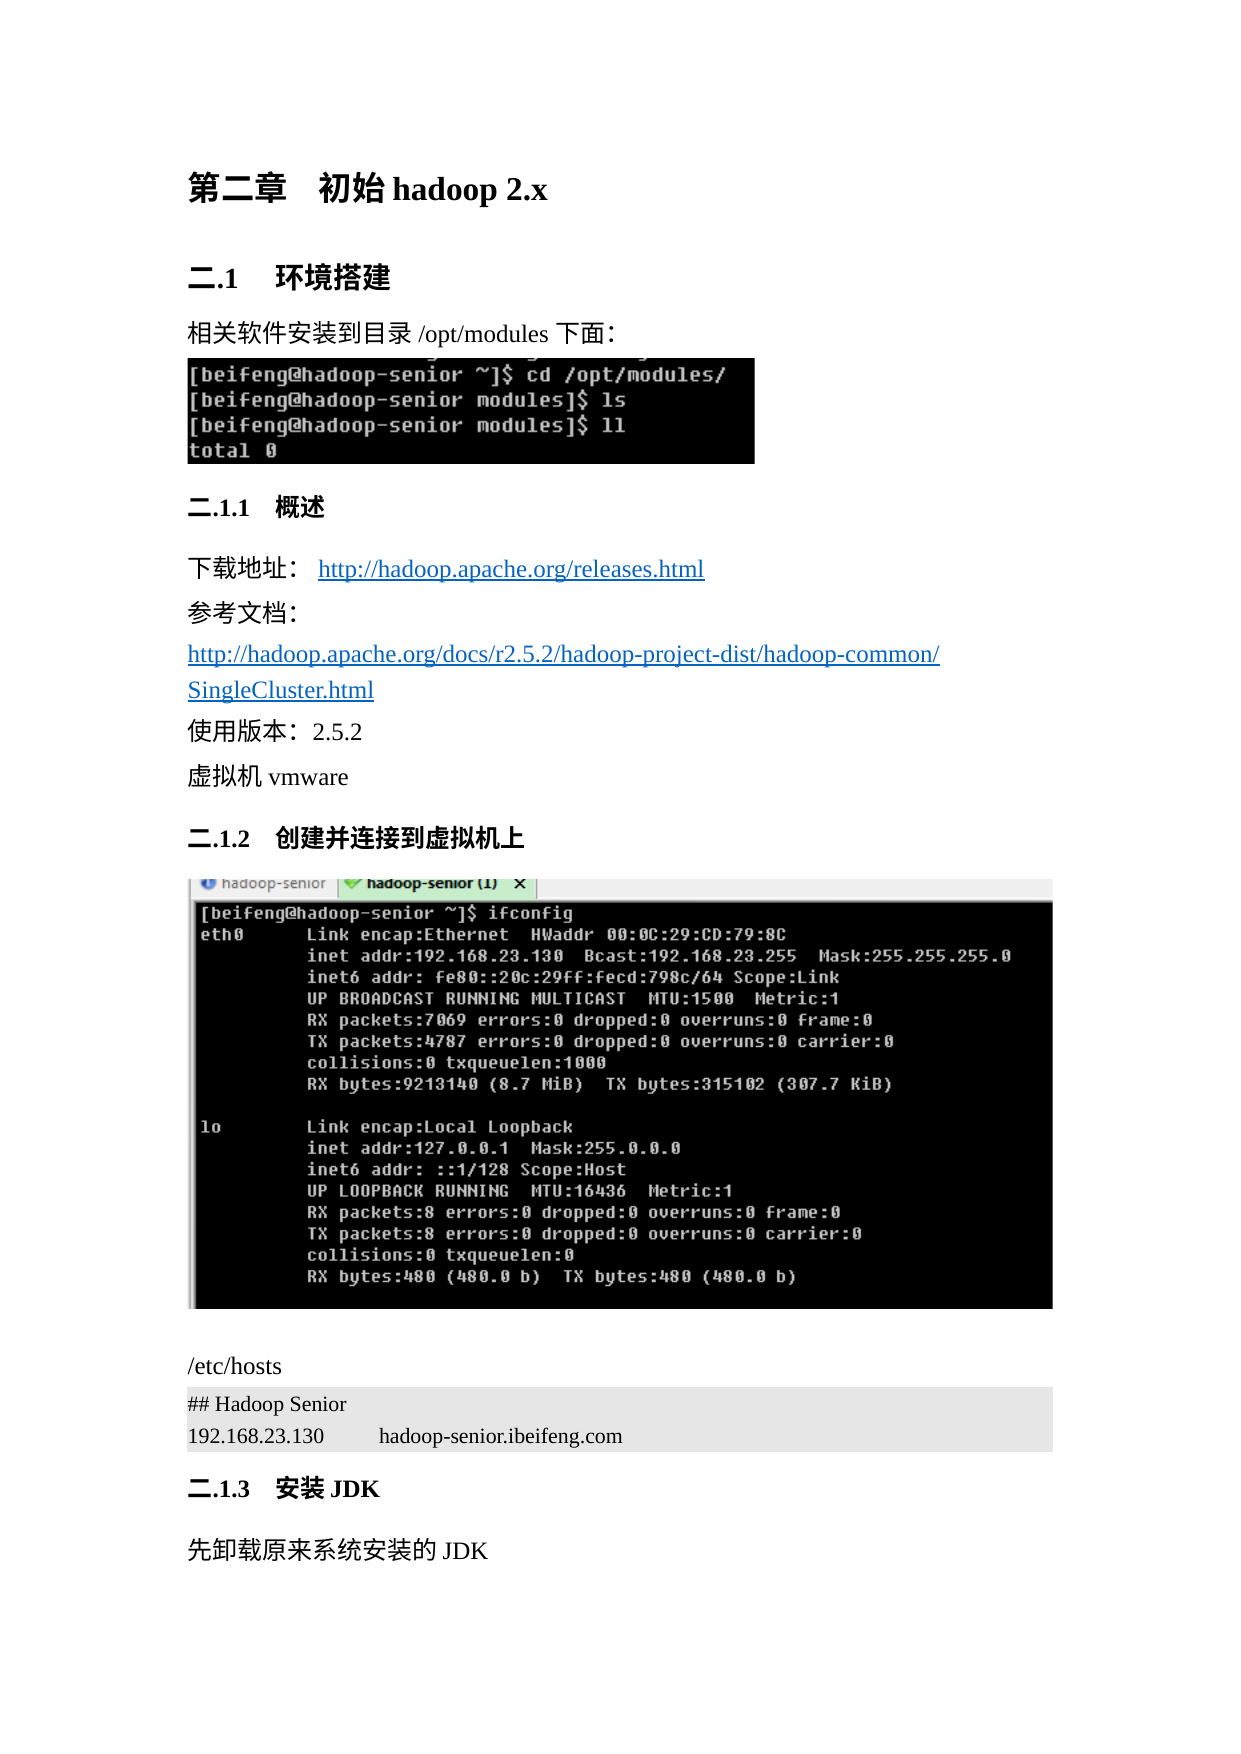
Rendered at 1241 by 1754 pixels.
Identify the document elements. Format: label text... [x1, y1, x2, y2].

text 参考文档： [187, 594, 1053, 630]
text 192.168.23.130 hadoop-senior.ibeifeng.com [187, 1420, 1053, 1452]
text 先卸载原来系统安装的JDK [187, 1530, 1053, 1566]
text ## Hadoop Senior [187, 1387, 1053, 1420]
subtitle 环境搭建 [187, 255, 1053, 297]
picture [187, 879, 1053, 1309]
text 相关软件安装到目录 /opt/modules 下面： [187, 314, 1053, 350]
text 下载地址： http://hadoop.apache.org/releases.html [187, 549, 1053, 585]
text /etc/hosts [187, 1351, 1053, 1380]
text 虚拟机 vmware [187, 756, 1053, 793]
text http://hadoop.apache.org/docs/r2.5.2/hadoop-project-dist/hadoop-common/SingleCluster.html [187, 639, 1053, 704]
picture [187, 358, 755, 464]
text 使用版本：2.5.2 [187, 711, 1053, 747]
subtitle 概述 [187, 487, 1053, 523]
subtitle 安装JDK [187, 1468, 1053, 1505]
subtitle 初始hadoop 2.x [187, 162, 1053, 210]
subtitle 创建并连接到虚拟机上 [187, 818, 1053, 854]
